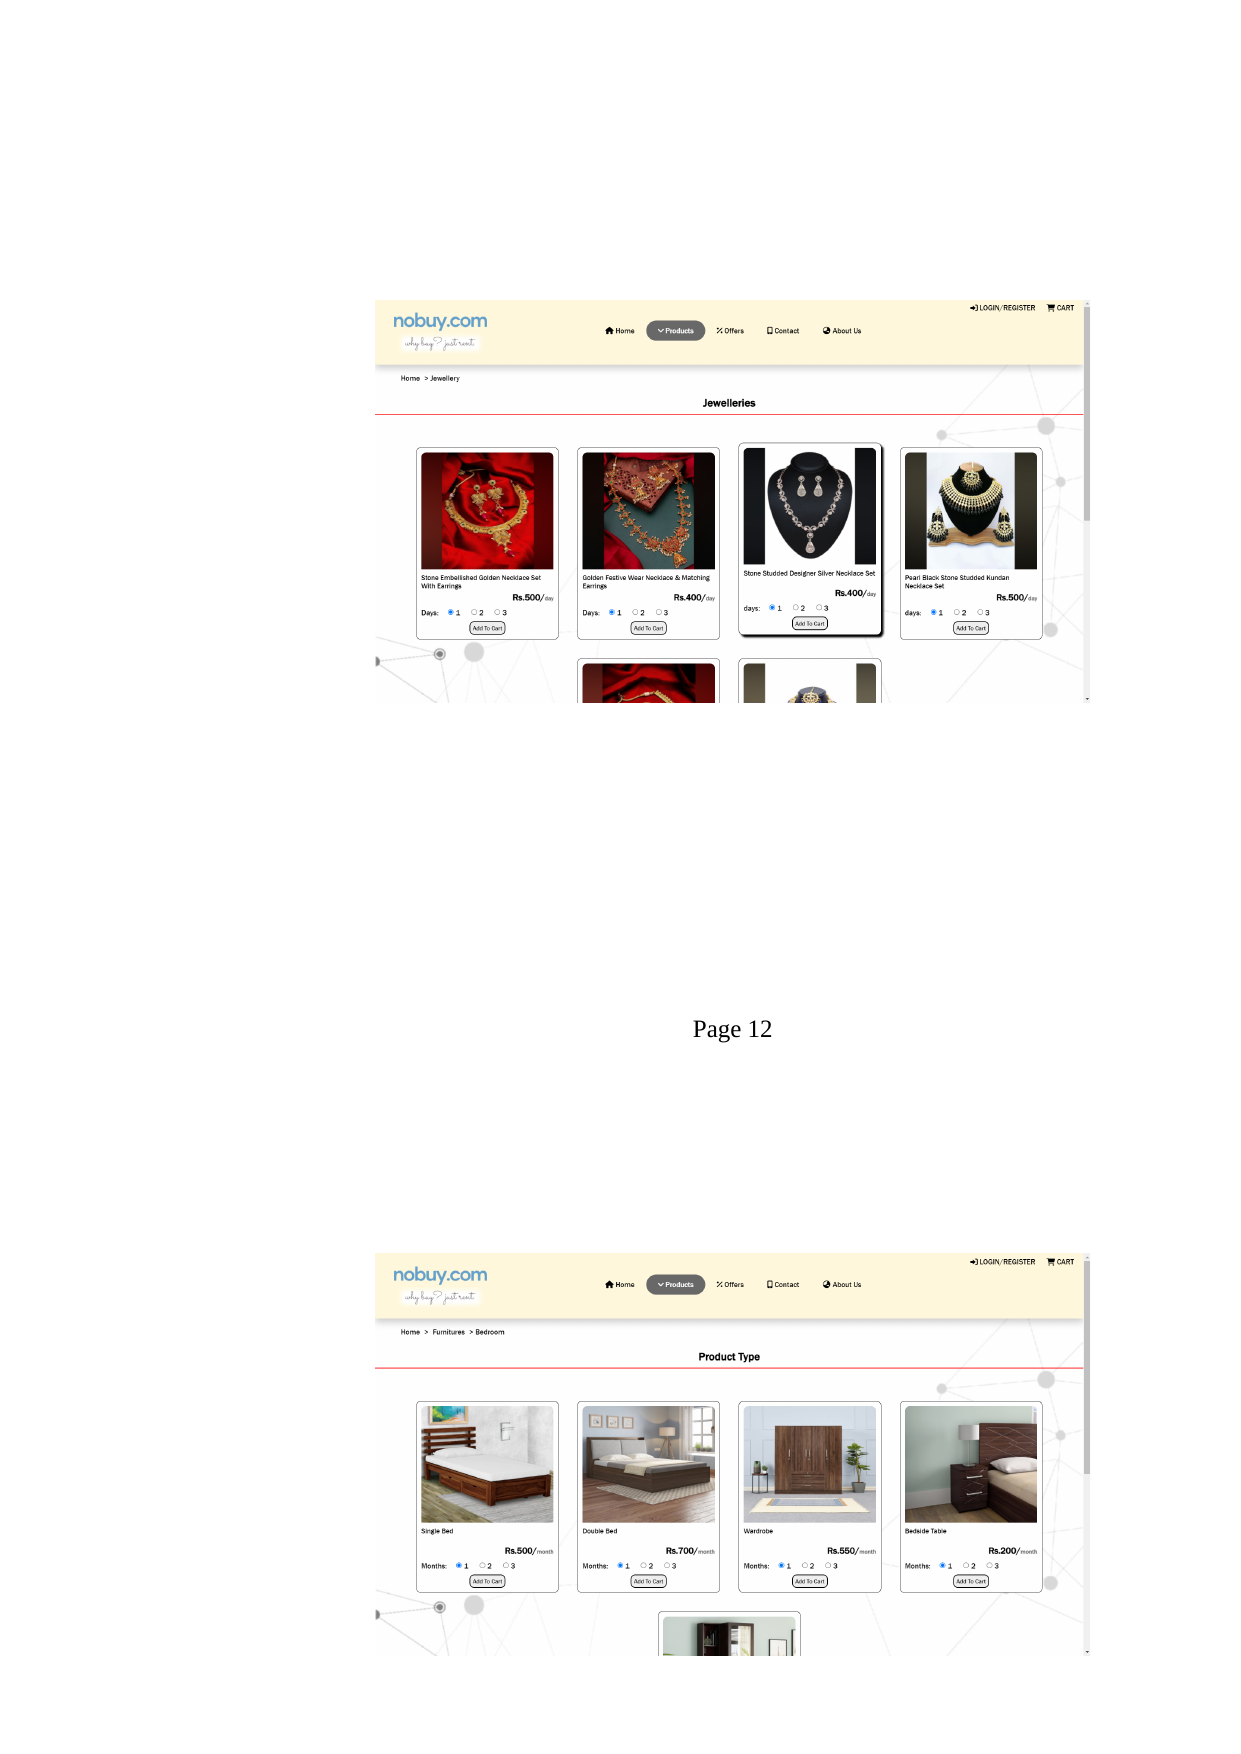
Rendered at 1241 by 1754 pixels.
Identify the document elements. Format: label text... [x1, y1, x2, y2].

picture [375, 300, 1091, 703]
picture [375, 1253, 1091, 1656]
text Page 12 [375, 972, 1090, 1043]
